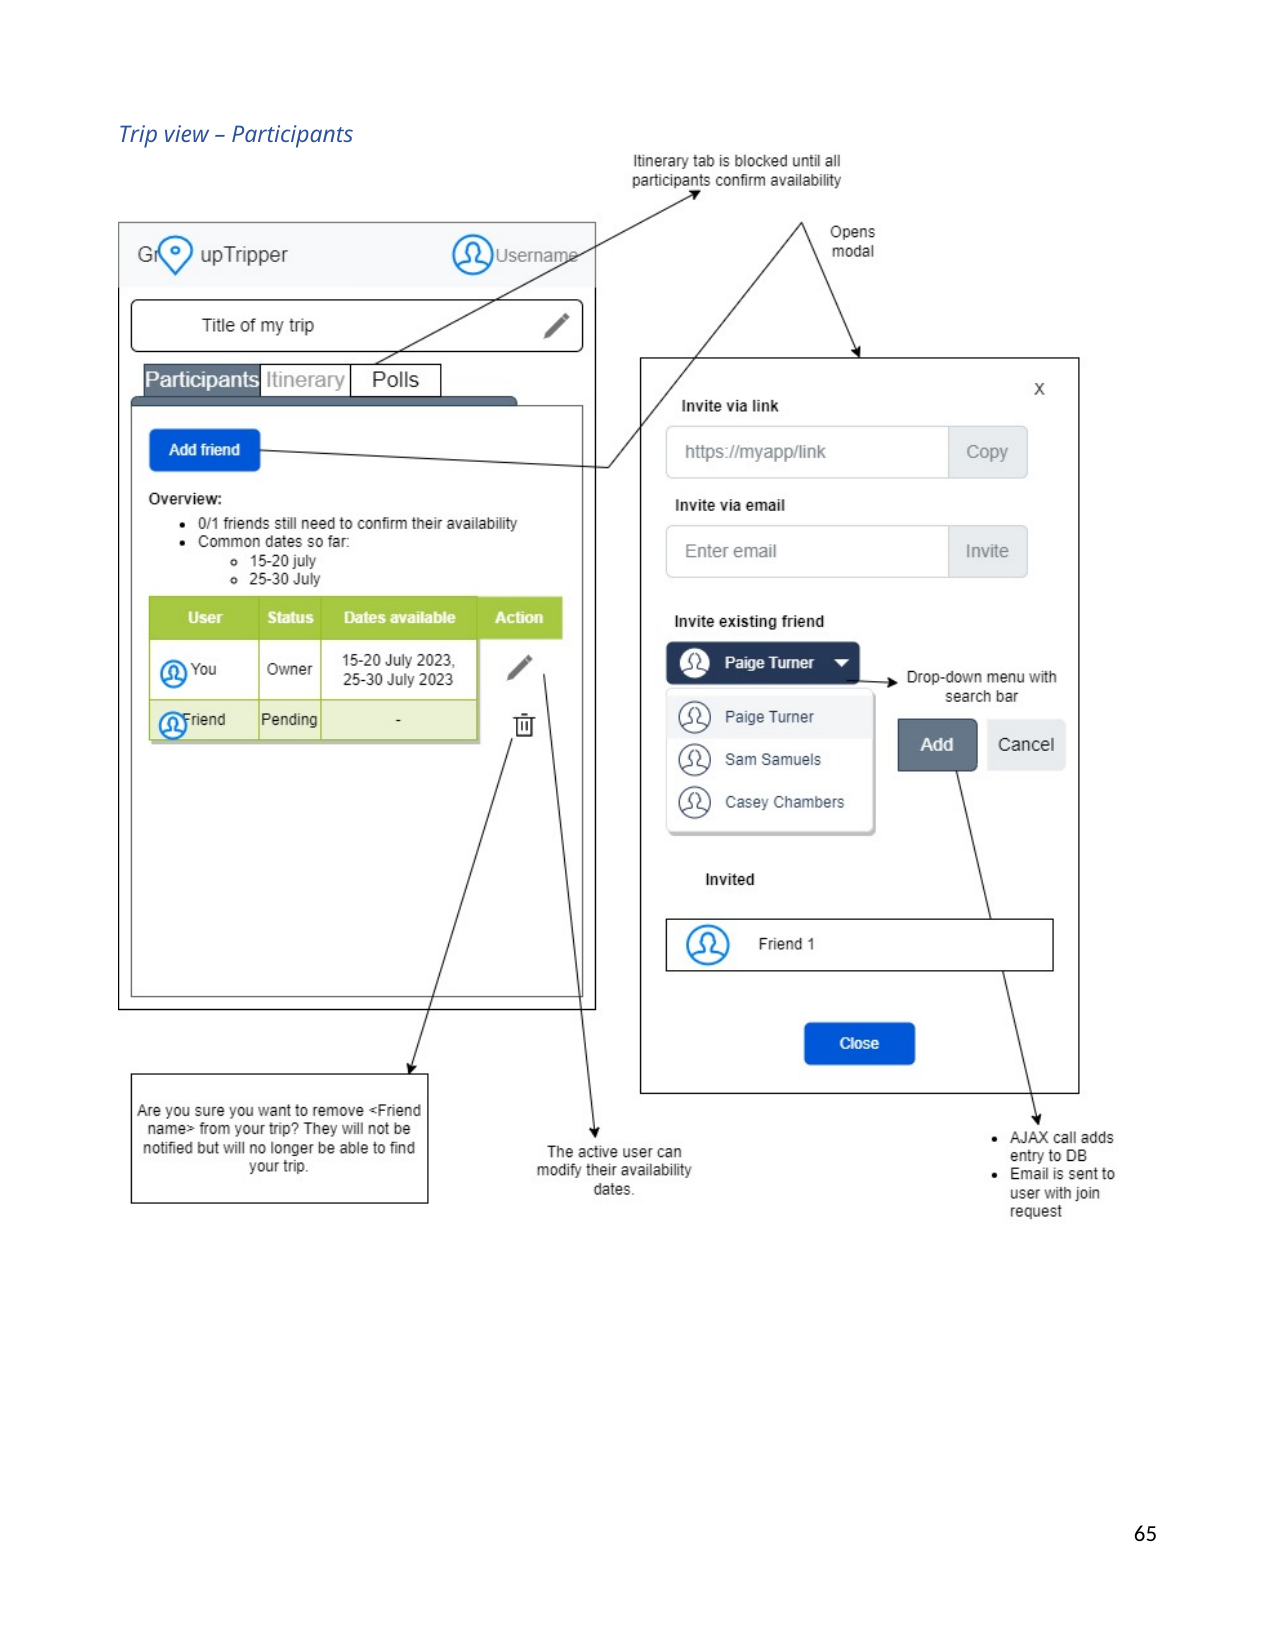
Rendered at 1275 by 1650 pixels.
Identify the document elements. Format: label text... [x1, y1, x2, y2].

subtitle Trip view – Participants [118, 118, 1157, 149]
picture [118, 151, 1157, 1249]
